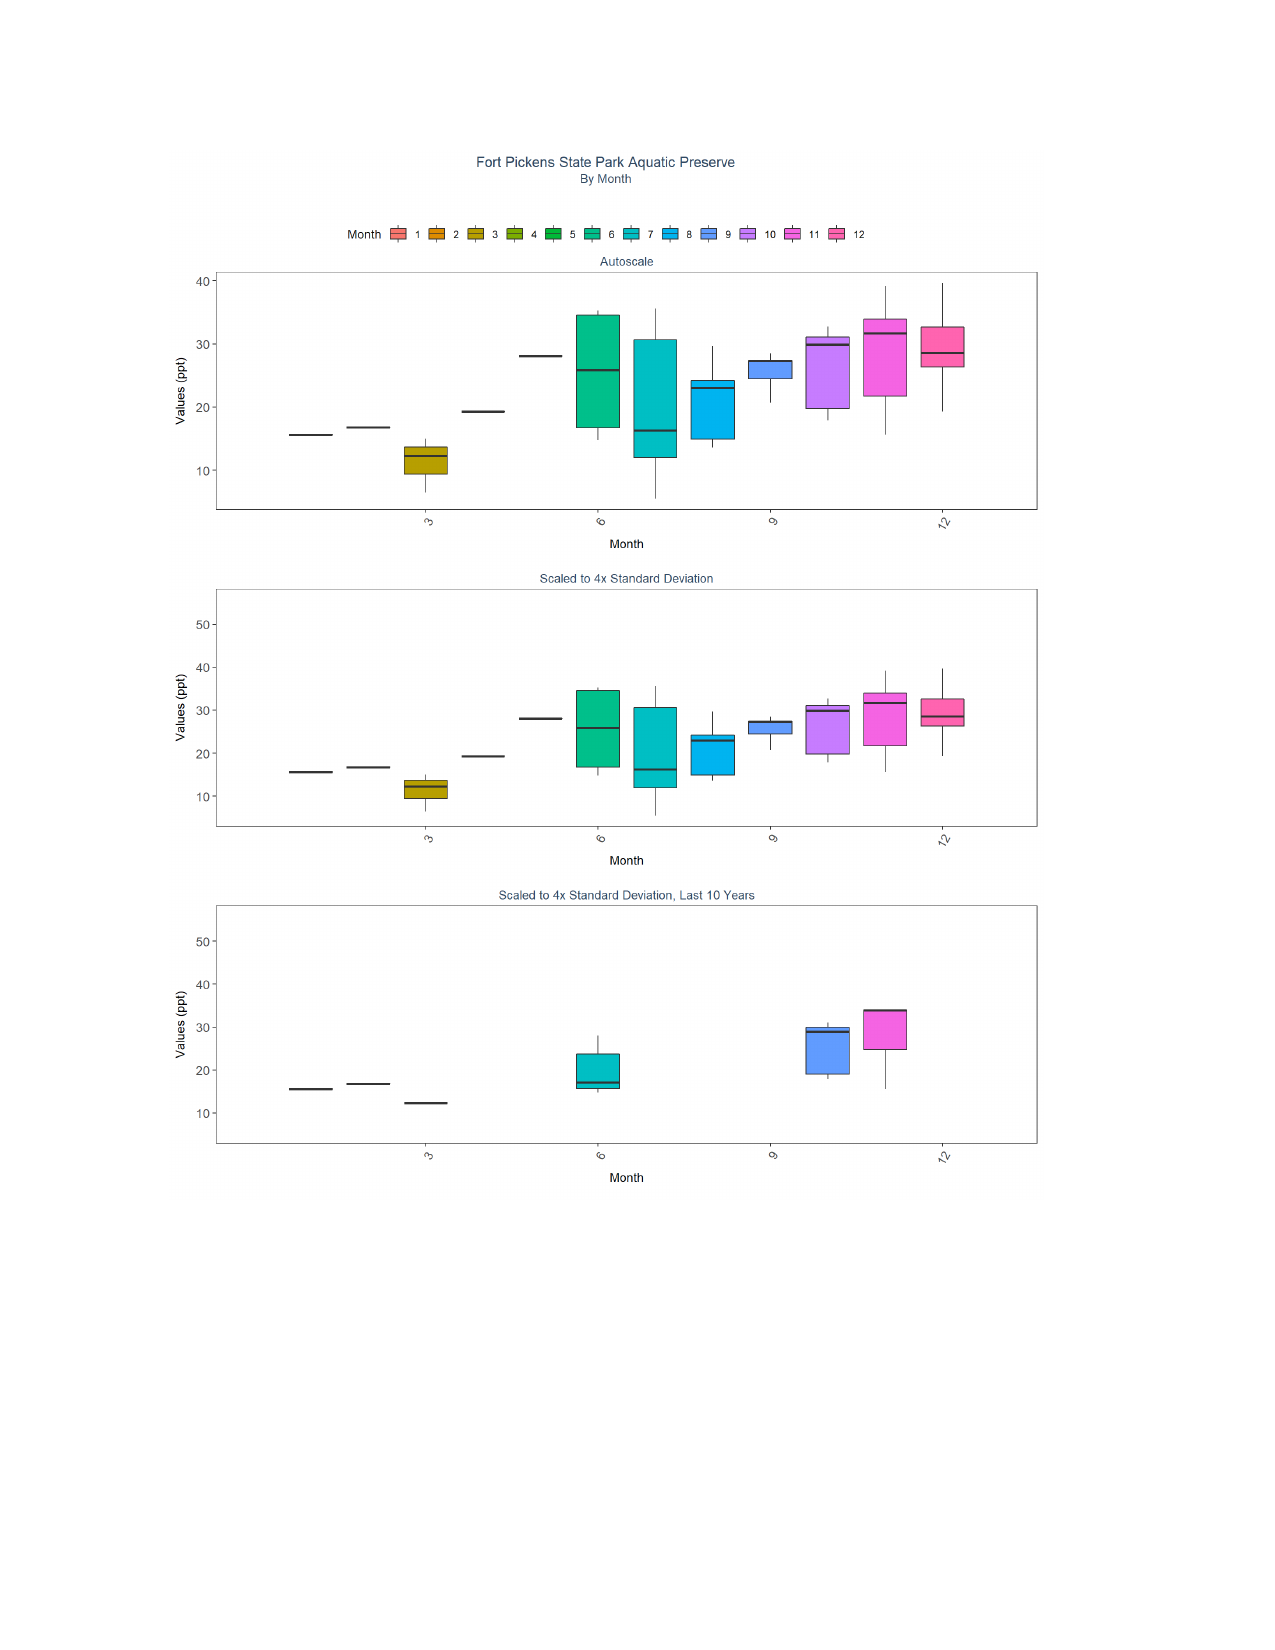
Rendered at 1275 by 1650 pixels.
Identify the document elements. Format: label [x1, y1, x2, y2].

picture [168, 150, 1044, 1200]
